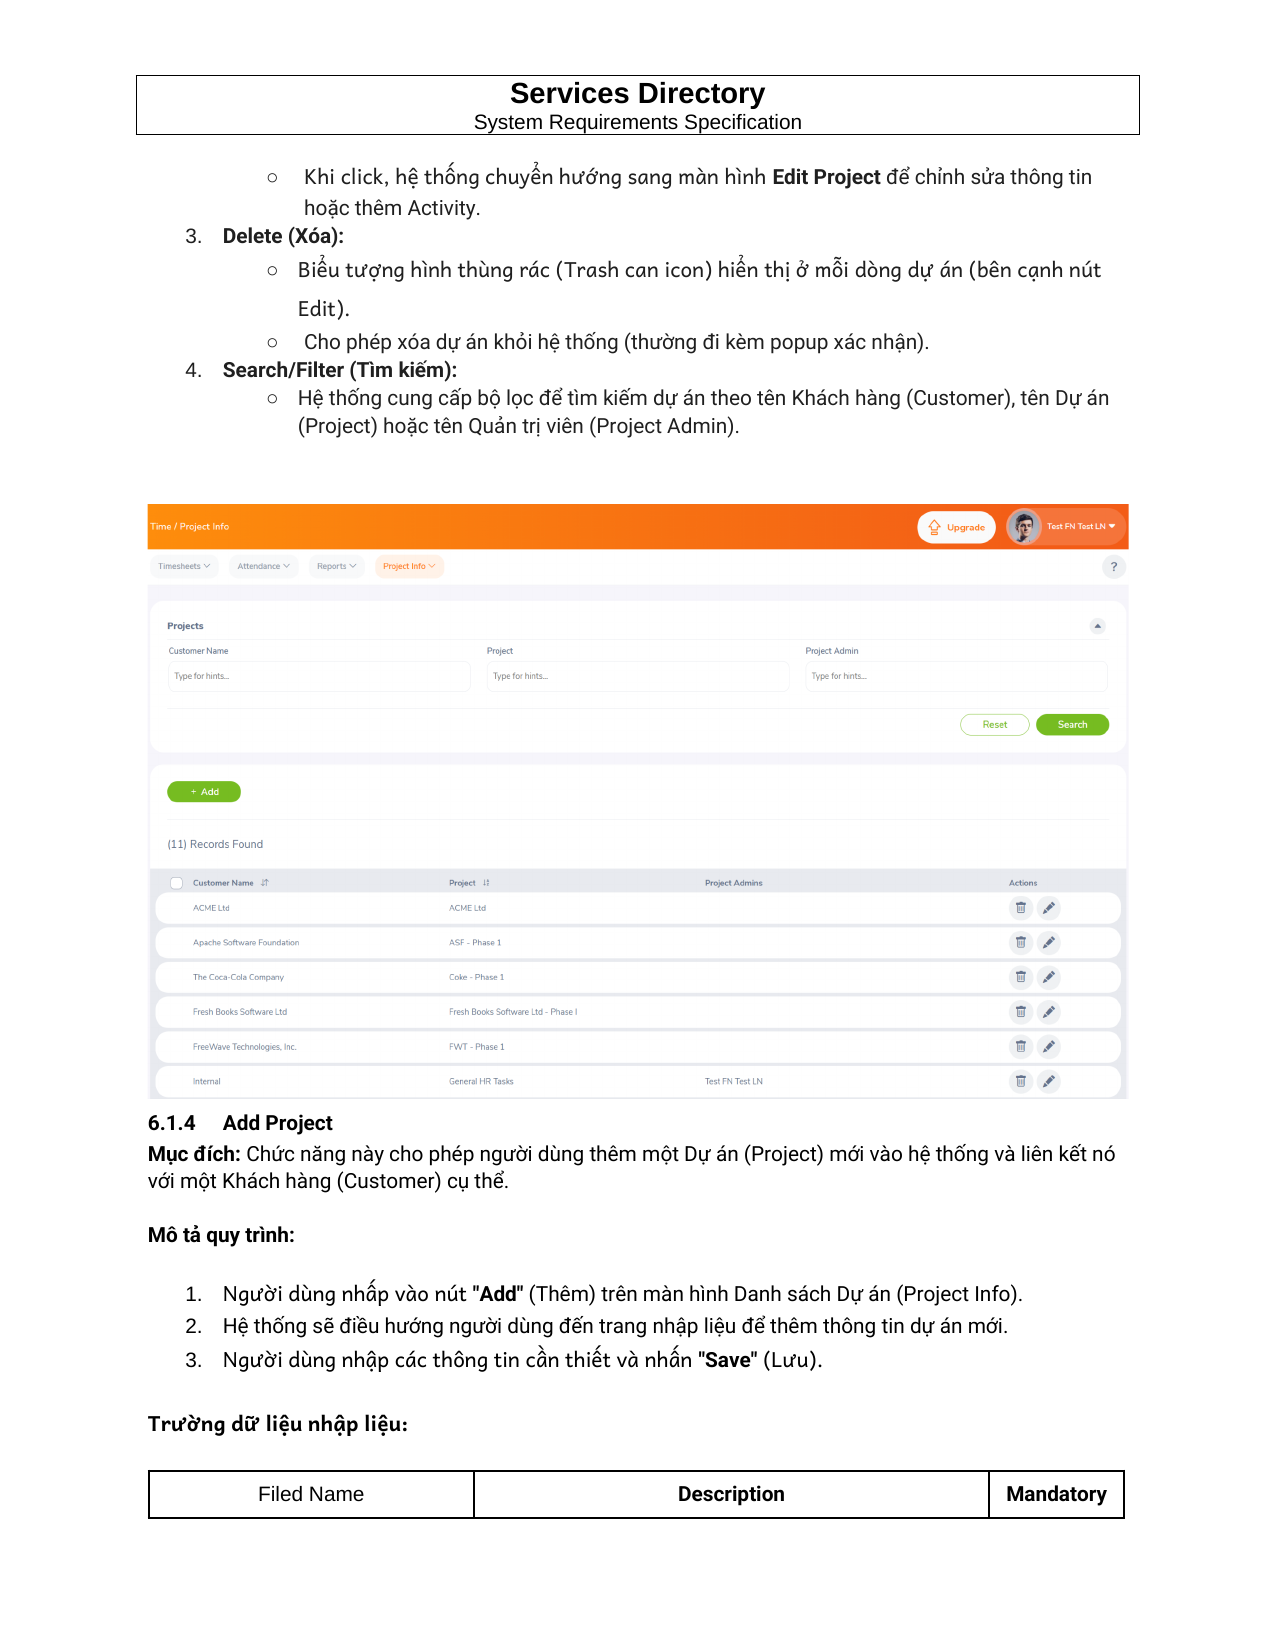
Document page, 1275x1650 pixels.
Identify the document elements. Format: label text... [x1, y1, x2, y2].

list "Add" (Thêm) trên màn hình Danh sách Dự án (Project Info). [185, 1276, 1128, 1309]
list Delete (Xóa): [185, 224, 1128, 249]
text Mô tả quy trình: [148, 1223, 1128, 1247]
text Mục đích: Chức năng này cho phép người dùng thêm một Dự án (Project) mới vào hệ thống và liên kết nó với một Khách hàng (Customer) cụ thể. [148, 1142, 1128, 1194]
list Hệ thống cung cấp bộ lọc để tìm kiếm dự án theo tên Khách hàng (Customer), tên Dự án (Project) hoặc tên Quản trị viên (Project Admin). [266, 386, 1128, 438]
list Search/Filter (Tìm kiếm): [185, 358, 1128, 382]
list "Save" [185, 1342, 1128, 1376]
picture [147, 504, 1129, 1099]
list Cho phép xóa dự án khỏi hệ thống (thường đi kèm popup xác nhận). [266, 329, 1128, 354]
list Hệ thống sẽ điều hướng người dùng đến trang nhập liệu để thêm thông tin dự án mới. [185, 1314, 1128, 1339]
subtitle Add Project [148, 1111, 1128, 1135]
list Edit Project để chỉnh sửa thông tin hoặc thêm Activity. [266, 159, 1128, 221]
